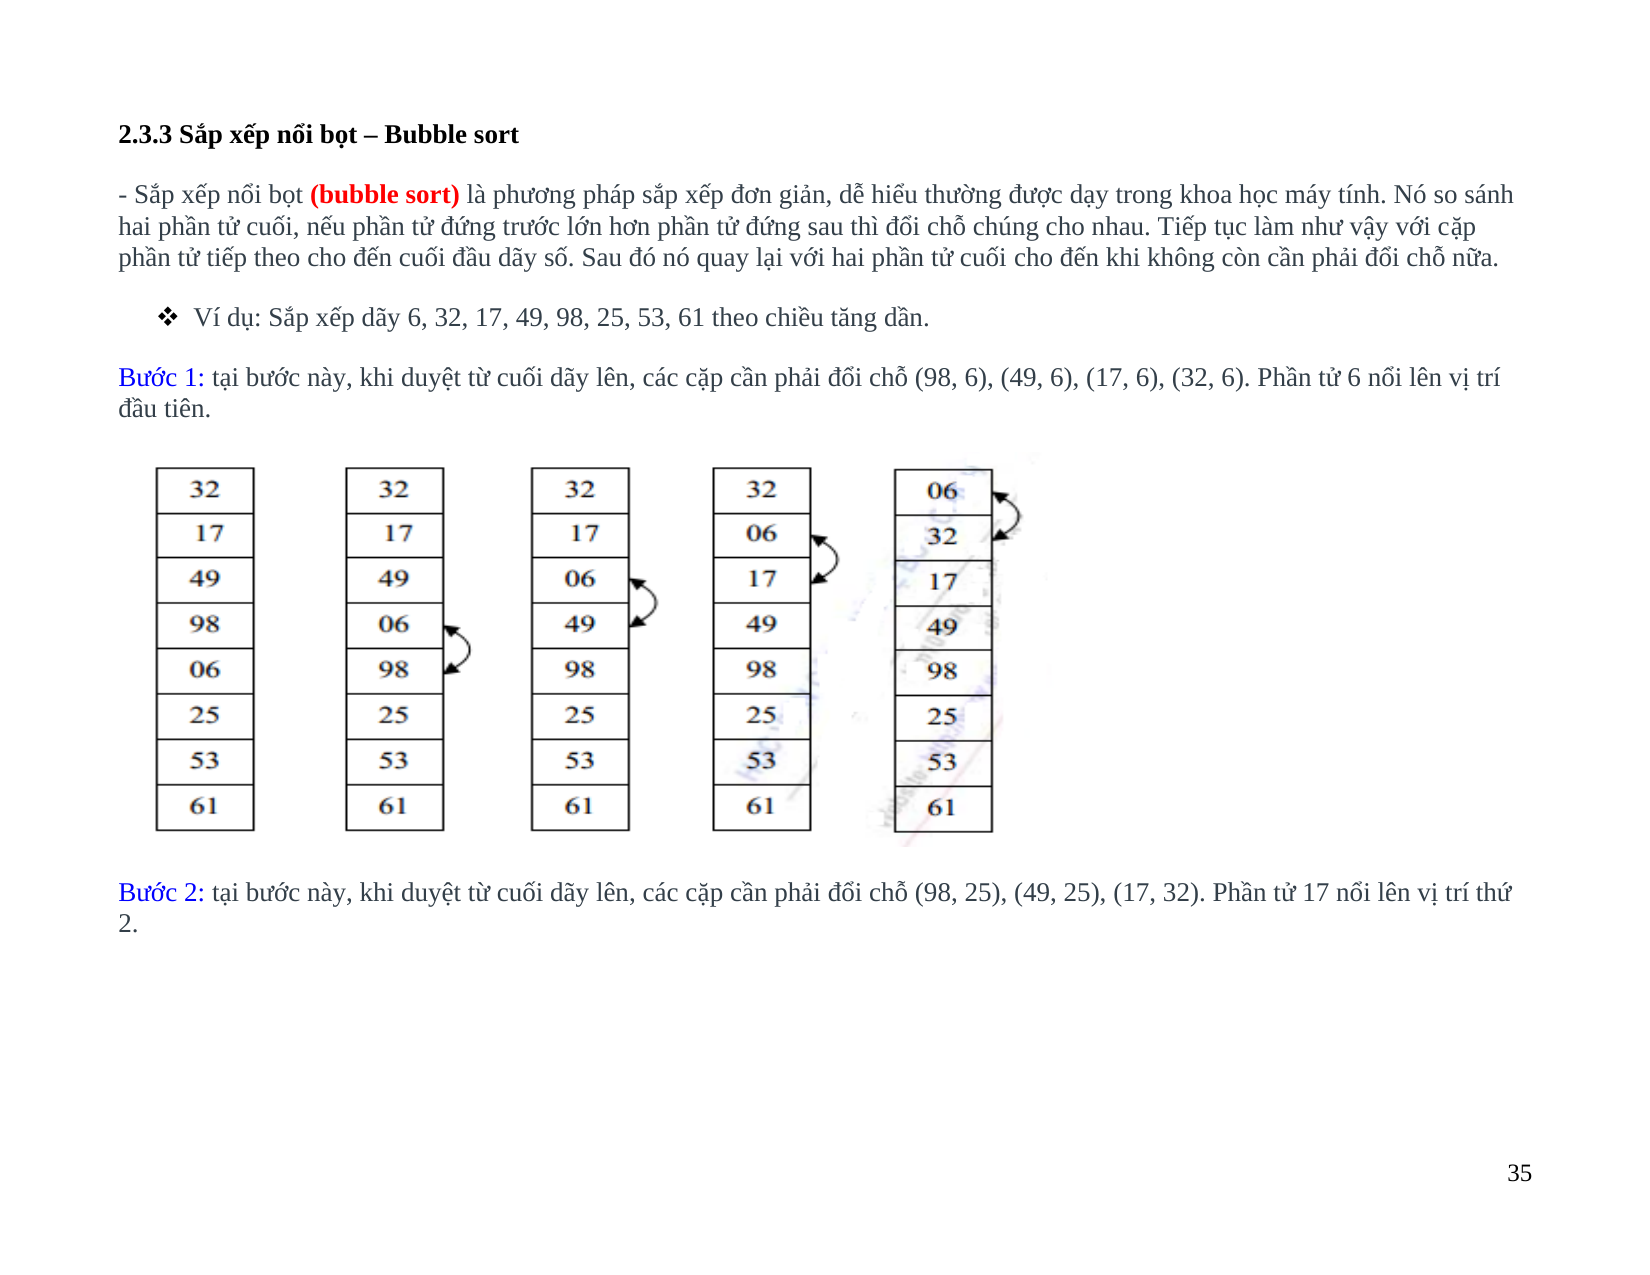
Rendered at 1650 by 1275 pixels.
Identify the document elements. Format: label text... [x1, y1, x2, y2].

text - Sắp xếp nổi bọt (bubble sort) là phương pháp sắp xếp đơn giản, dễ hiểu thường được dạy trong khoa học máy tính. Nó so sánh hai phần tử cuối, nếu phần tử đứng trước lớn hơn phần tử đứng sau thì đổi chỗ chúng cho nhau. Tiếp tục làm như vậy với cặp phần tử tiếp theo cho đến cuối đầu dãy số. Sau đó nó quay lại với hai phần tử cuối cho đến khi không còn cần phải đổi chỗ nữa. [118, 178, 1532, 272]
picture [118, 452, 1058, 847]
subtitle 2.3.3 Sắp xếp nổi bọt – Bubble sort [118, 118, 1532, 149]
list Ví dụ: Sắp xếp dãy 6, 32, 17, 49, 98, 25, 53, 61 theo chiều tăng dần. [156, 301, 1532, 332]
text Bước 2: tại bước này, khi duyệt từ cuối dãy lên, các cặp cần phải đổi chỗ (98, 25), (49, 25), (17, 32). Phần tử 17 nổi lên vị trí thứ 2. [118, 876, 1532, 938]
text Bước 1: tại bước này, khi duyệt từ cuối dãy lên, các cặp cần phải đổi chỗ (98, 6), (49, 6), (17, 6), (32, 6). Phần tử 6 nổi lên vị trí đầu tiên. [118, 361, 1532, 424]
